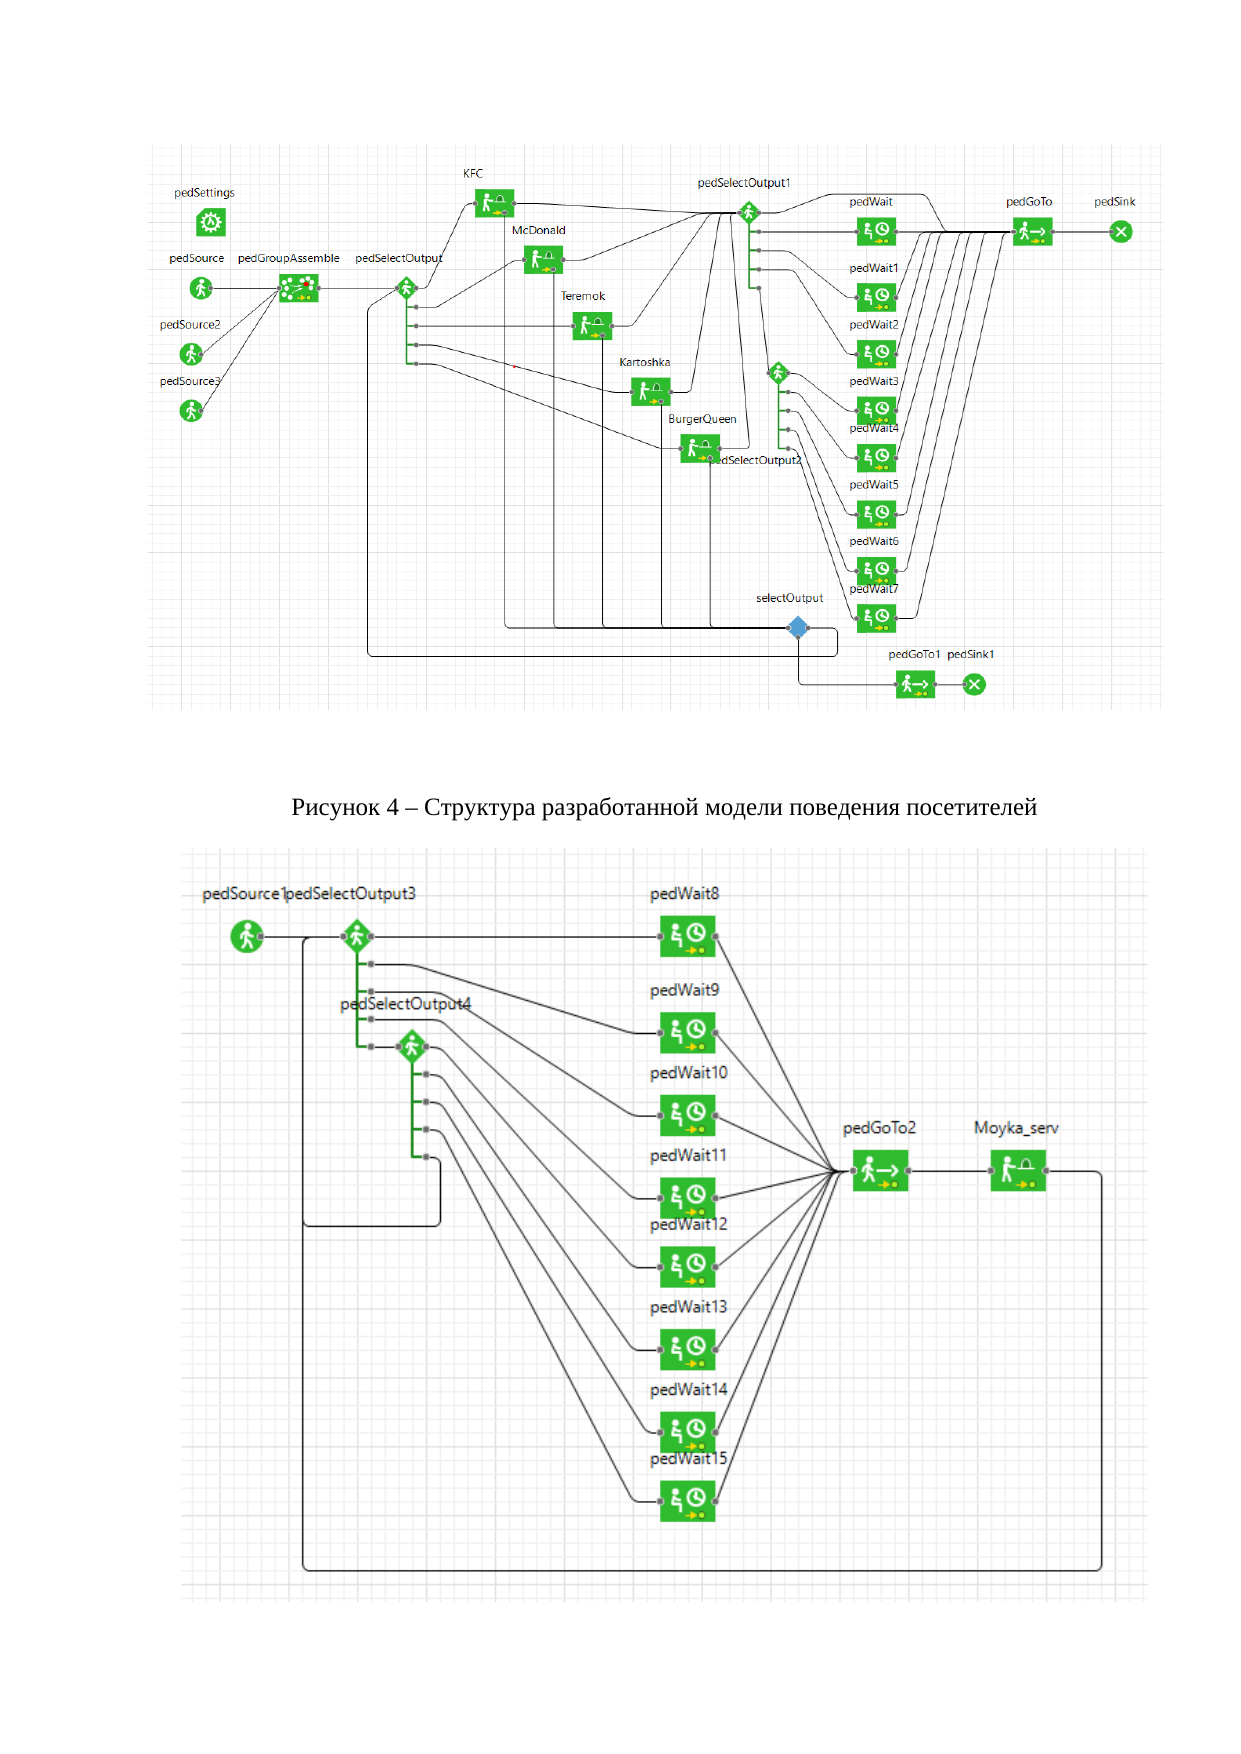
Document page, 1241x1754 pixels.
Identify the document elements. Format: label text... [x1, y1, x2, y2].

picture [181, 848, 1148, 1602]
text Рисунок 4 – Структура разработанной модели поведения посетителей [148, 792, 1181, 821]
picture [147, 144, 1164, 710]
